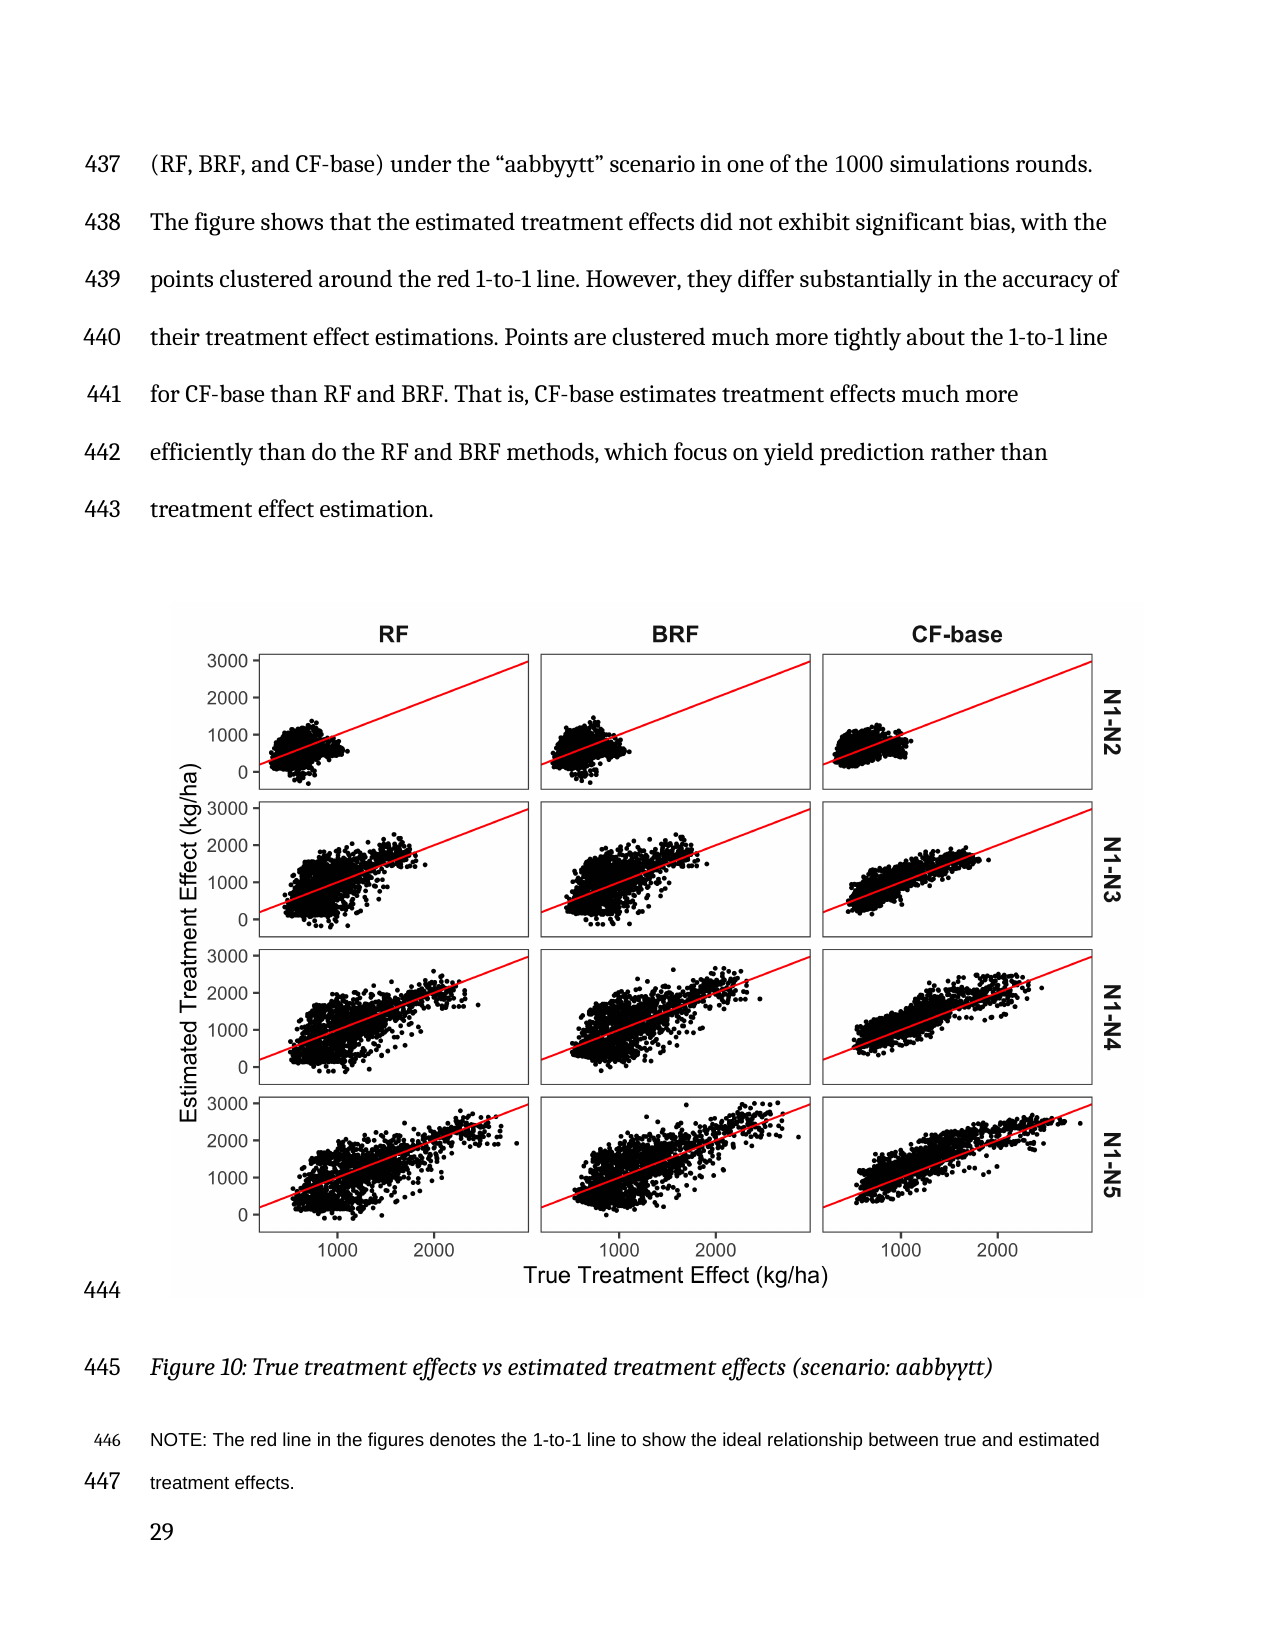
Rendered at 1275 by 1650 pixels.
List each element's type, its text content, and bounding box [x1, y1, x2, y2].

text Figure 10: True treatment effects vs estimated treatment effects (scenario: aabbyytt) [150, 1353, 1125, 1381]
picture [168, 602, 1144, 1299]
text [150, 150, 1125, 524]
text NOTE: The red line in the figures denotes the 1-to-1 line to show the ideal relationship between true and estimated treatment effects. [150, 1429, 1125, 1494]
